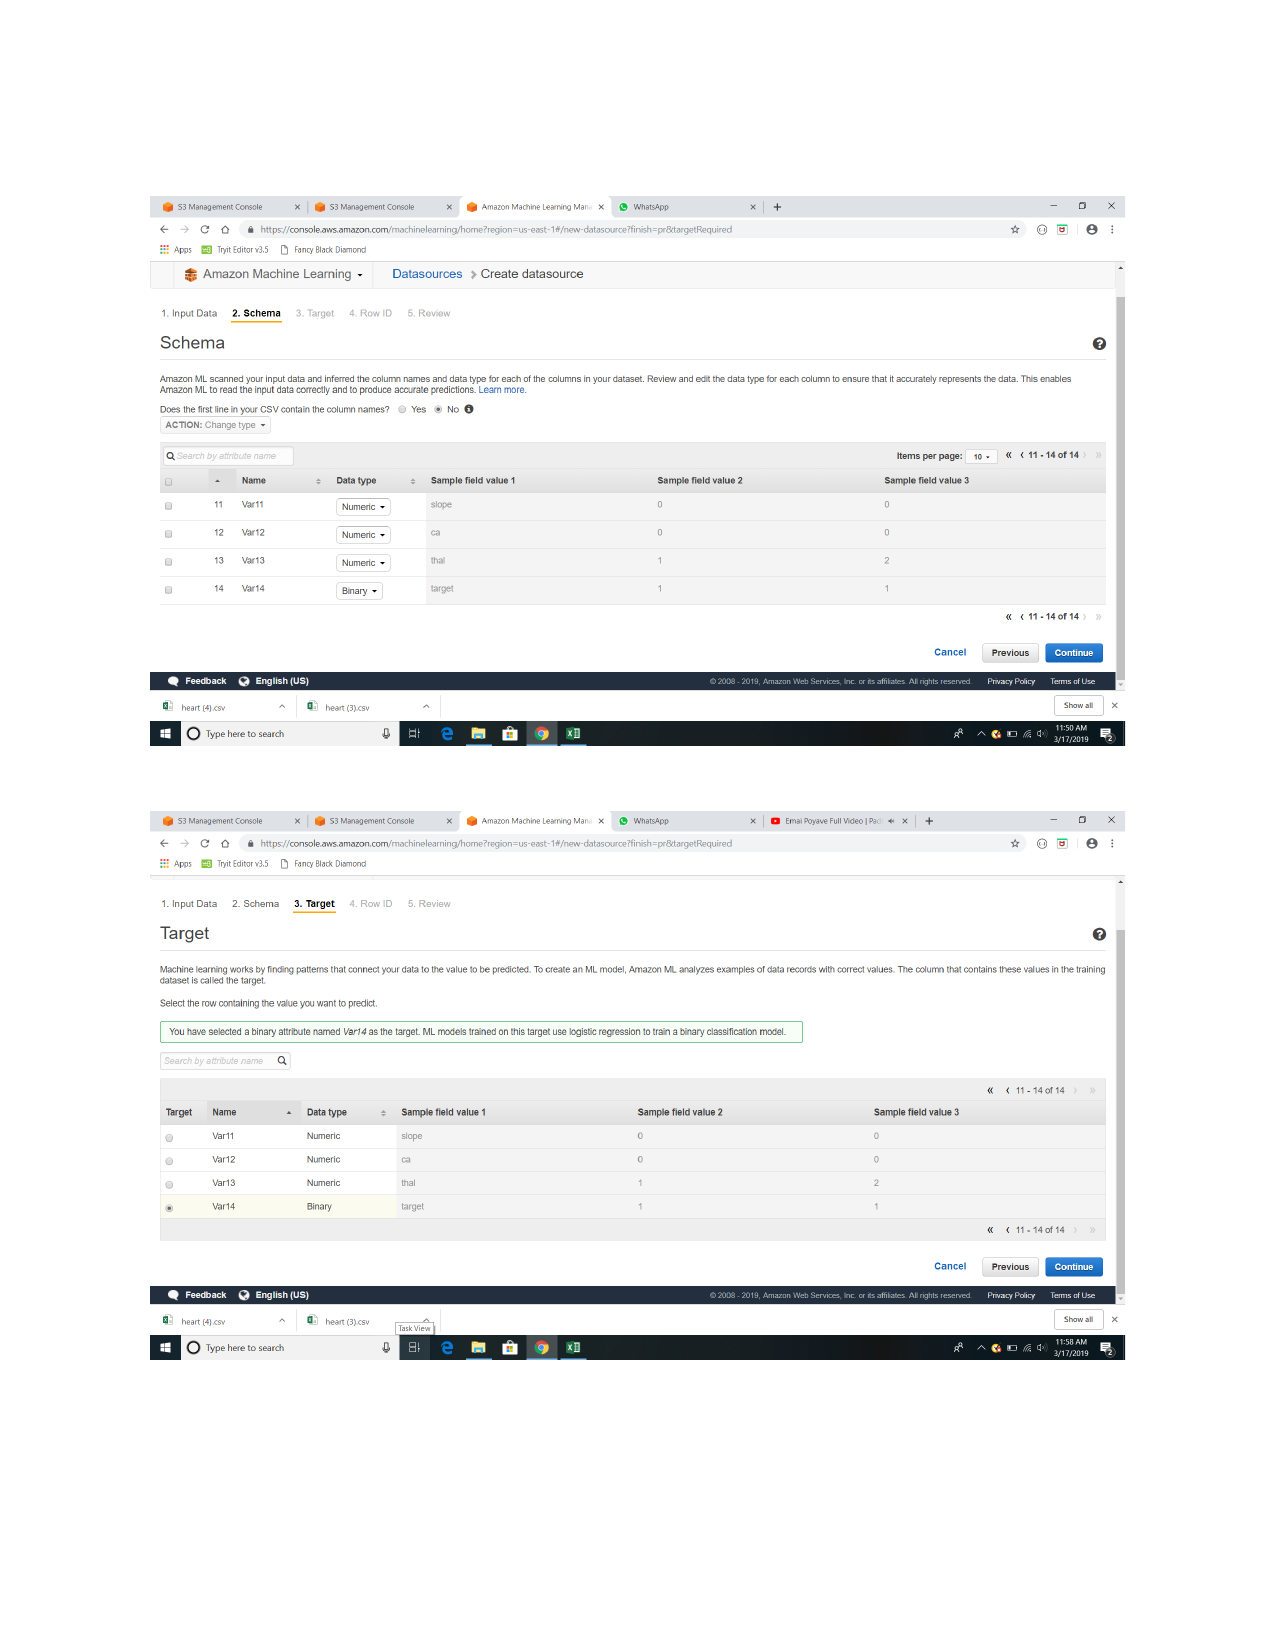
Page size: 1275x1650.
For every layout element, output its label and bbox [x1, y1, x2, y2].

picture [150, 196, 1125, 746]
picture [150, 811, 1125, 1360]
